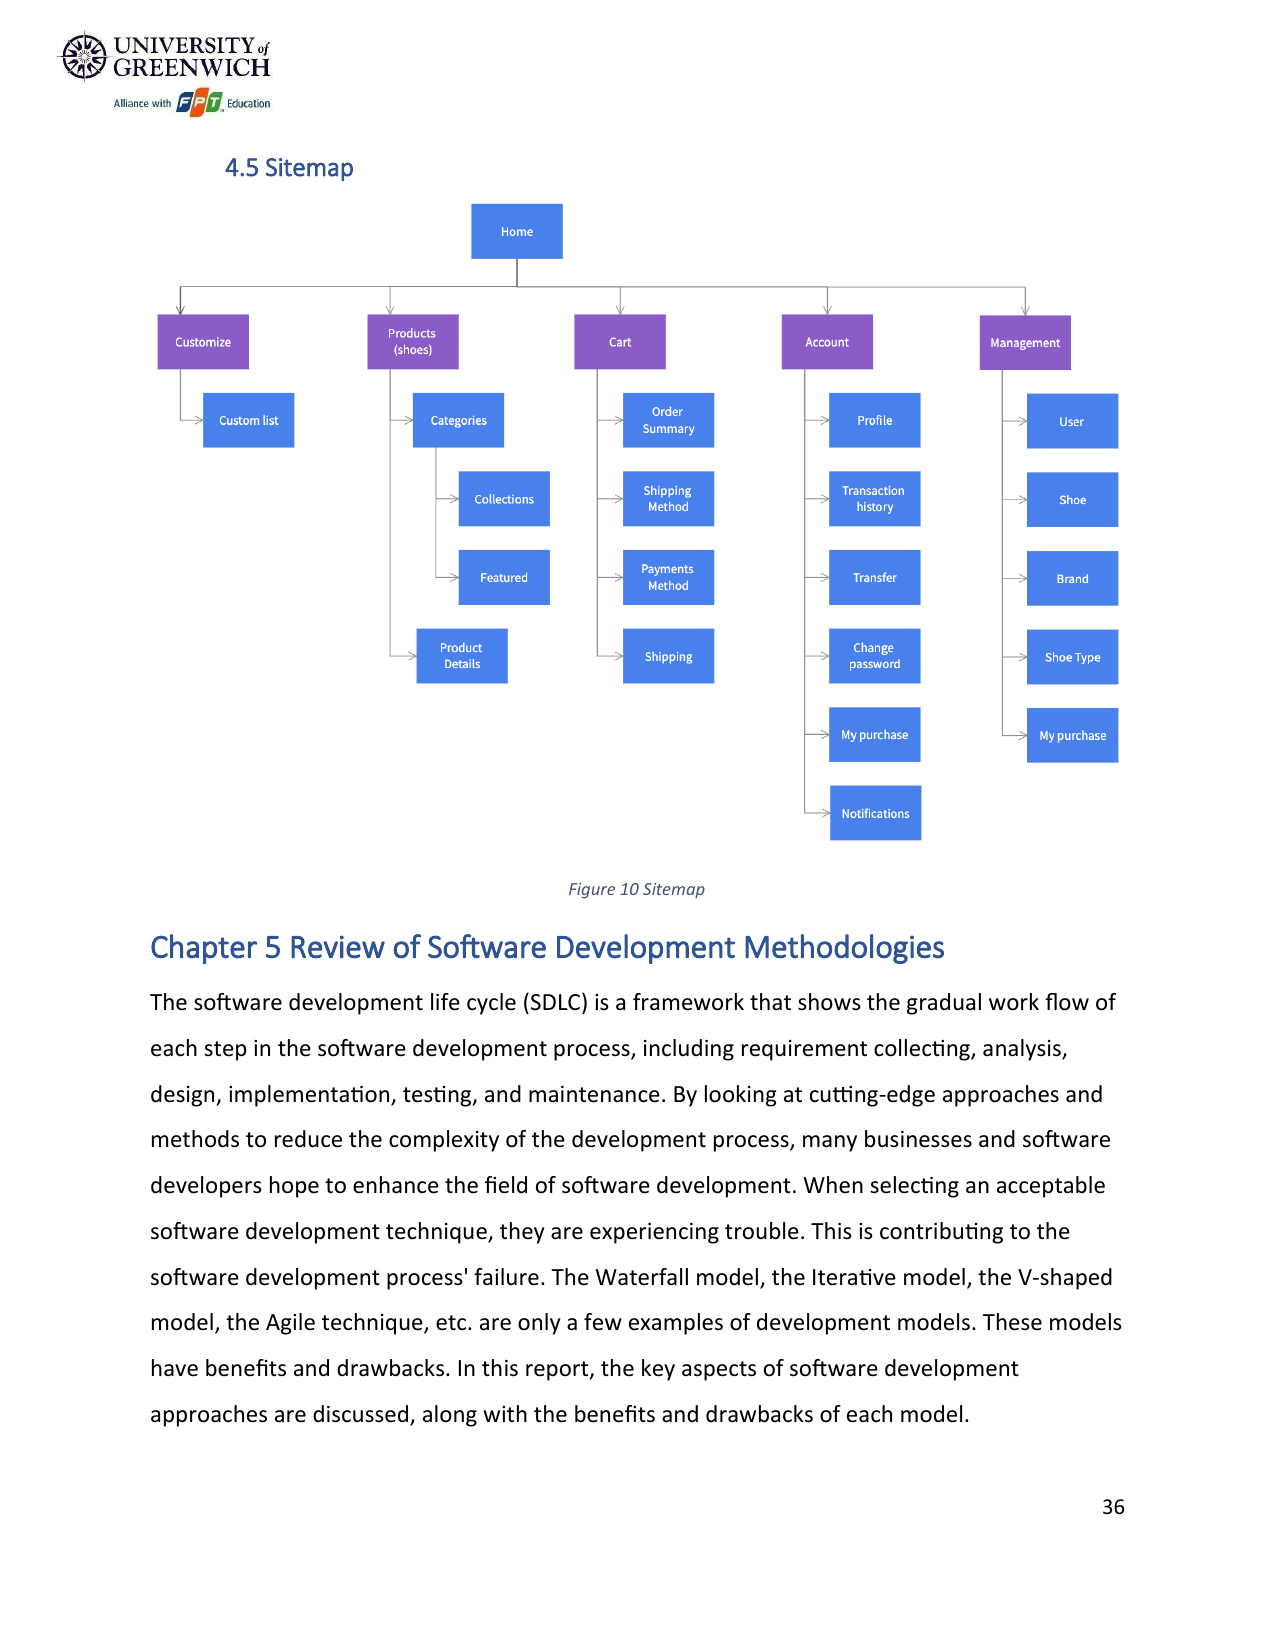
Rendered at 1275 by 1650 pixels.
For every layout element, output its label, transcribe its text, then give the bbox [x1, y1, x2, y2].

subtitle 4.5 Sitemap [150, 150, 1125, 183]
picture [38, 12, 296, 142]
subtitle Chapter 5 Review of Software Development Methodologies [150, 926, 1125, 966]
picture [150, 199, 1125, 848]
text Figure 10 Sitemap [150, 878, 1125, 901]
text The software development life cycle (SDLC) is a framework that shows the gradual work flow of each step in the software development process, including requirement collecting, analysis, design, implementation, testing, and maintenance. By looking at cutting-edge approaches and methods to reduce the complexity of the development process, many businesses and software developers hope to enhance the field of software development. When selecting an acceptable software development technique, they are experiencing trouble. This is contributing to the software development process' failure. The Waterfall model, the Iterative model, the V-shaped model, the Agile technique, etc. are only a few examples of development models. These models have benefits and drawbacks. In this report, the key aspects of software development approaches are discussed, along with the benefits and drawbacks of each model. [150, 987, 1125, 1429]
